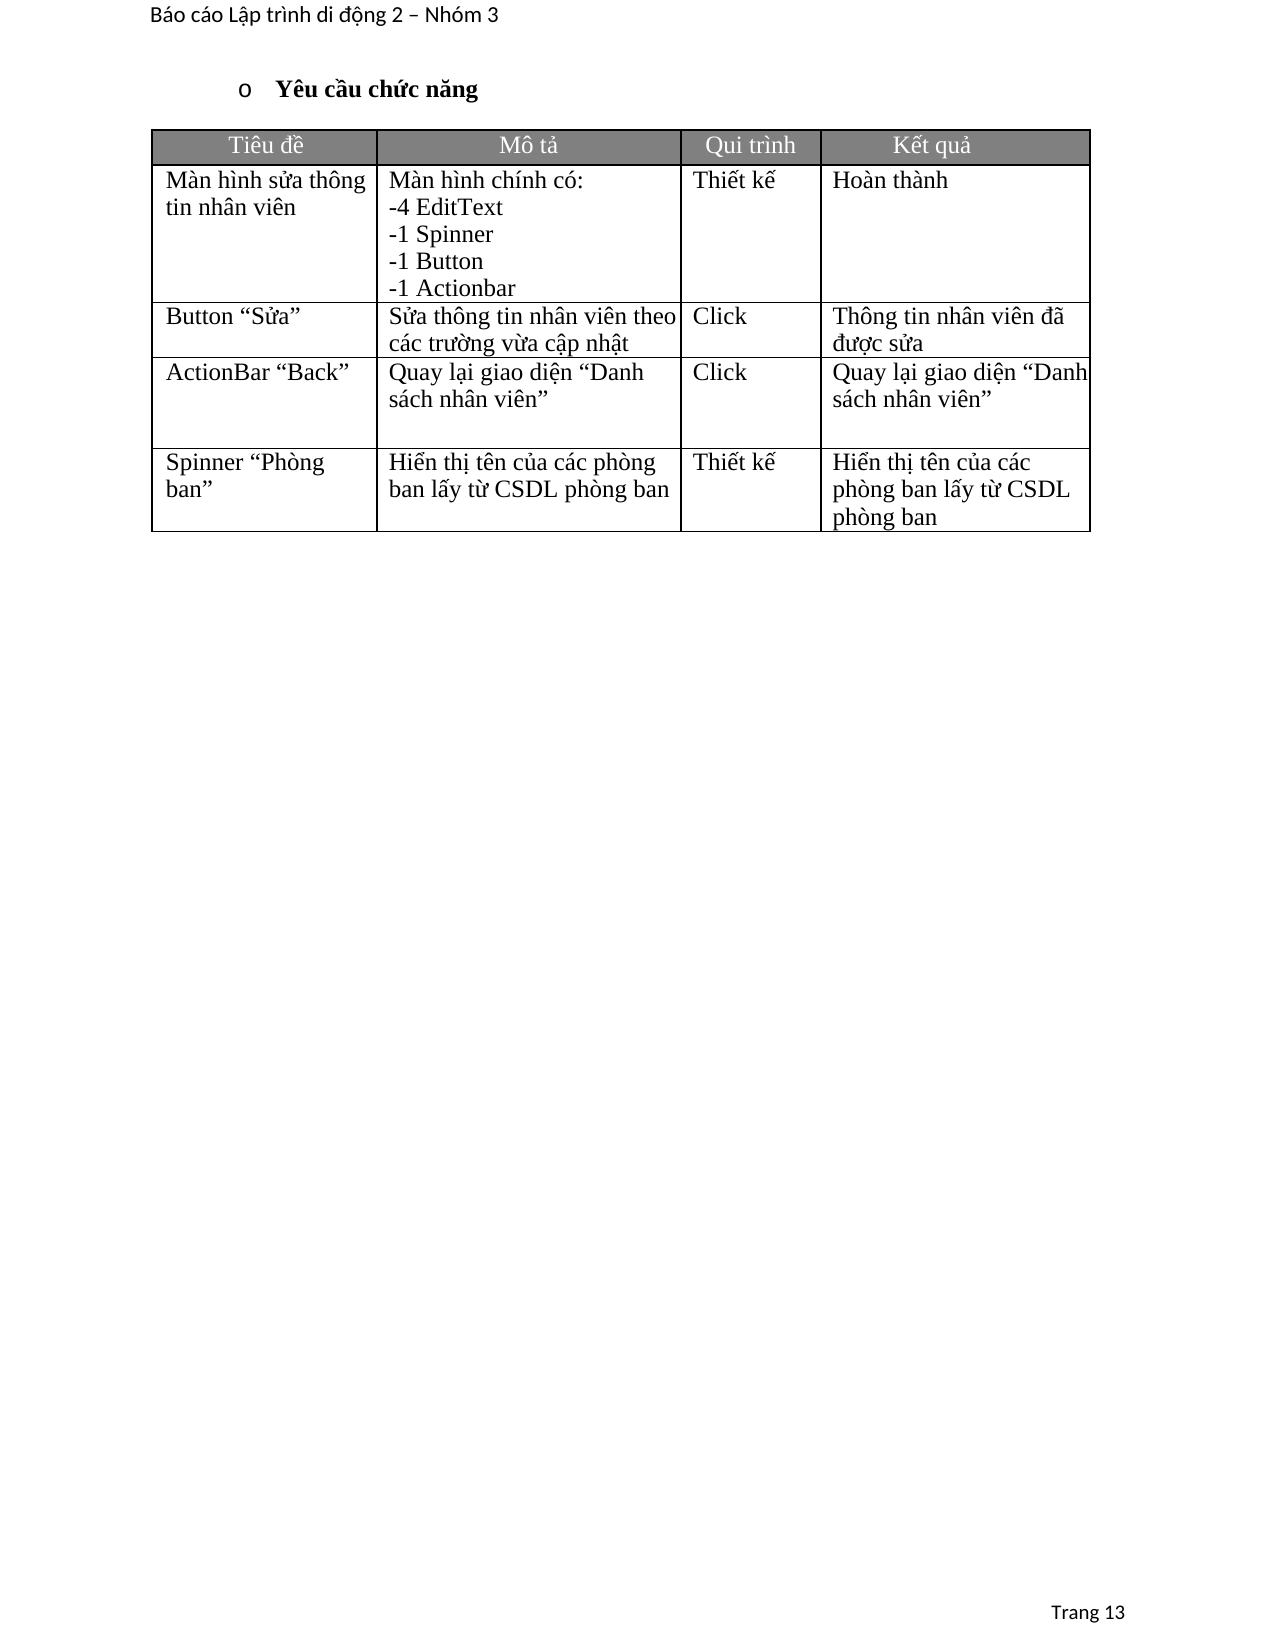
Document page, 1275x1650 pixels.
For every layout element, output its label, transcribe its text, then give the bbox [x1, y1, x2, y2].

table_cell Thiết kế [682, 166, 820, 302]
table_header Tiêu đề [153, 131, 376, 164]
list Yêu cầu chức năng [237, 74, 1125, 105]
table_cell Spinner “Phòng ban” [153, 449, 376, 531]
table_cell Click [682, 303, 820, 357]
table_cell ActionBar “Back” [153, 358, 376, 448]
table_cell Màn hình sửa thông tin nhân viên [153, 166, 376, 302]
table_cell Hoàn thành [822, 166, 1089, 302]
table_cell Hiển thị tên của các phòng ban lấy từ CSDL phòng ban [378, 449, 680, 531]
table_cell Quay lại giao diện “Danh sách nhân viên” [378, 358, 680, 448]
table_cell Thông tin nhân viên đã được sửa [822, 303, 1089, 357]
table_cell Quay lại giao diện “Danh sách nhân viên” [822, 358, 1089, 448]
table_cell Button “Sửa” [153, 303, 376, 357]
table_header Qui trình [682, 131, 820, 164]
table_cell Sửa thông tin nhân viên theo các trường vừa cập nhật [378, 303, 680, 357]
table_header Kết quả [822, 131, 1089, 164]
table_cell Click [682, 358, 820, 448]
table_cell Màn hình chính có: -4 EditText -1 Spinner -1 Button -1 Actionbar [378, 166, 680, 302]
table_cell Thiết kế [682, 449, 820, 531]
table_header Mô tả [378, 131, 680, 164]
table_cell Hiển thị tên của các phòng ban lấy từ CSDL phòng ban [822, 449, 1089, 531]
